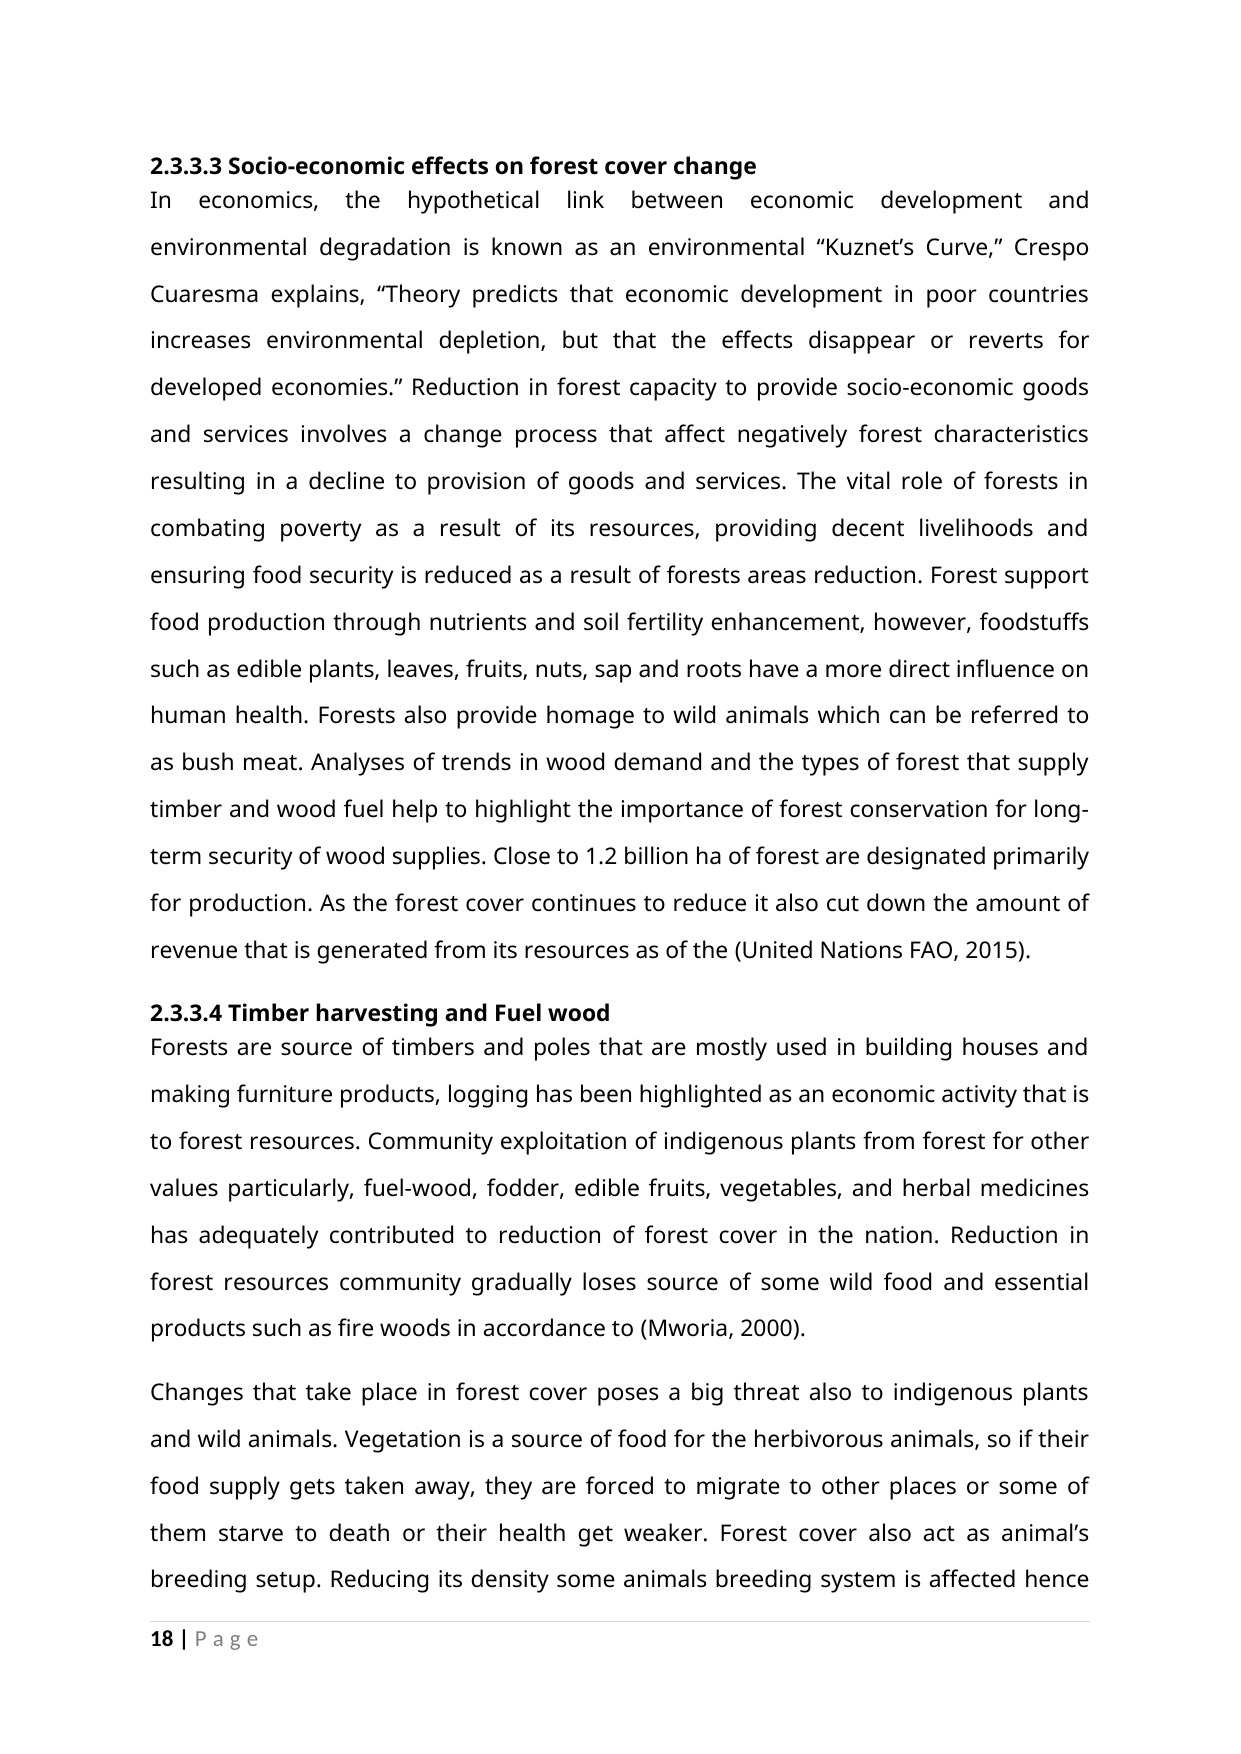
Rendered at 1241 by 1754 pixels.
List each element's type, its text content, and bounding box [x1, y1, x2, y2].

subtitle 2.3.3.4 Timber harvesting and Fuel wood [150, 997, 1090, 1028]
text In economics, the hypothetical link between economic development and environmental degradation is known as an environmental “Kuznet’s Curve,” Crespo Cuaresma explains, “Theory predicts that economic development in poor countries increases environmental depletion, but that the effects disappear or reverts for developed economies.” Reduction in forest capacity to provide socio-economic goods and services involves a change process that affect negatively forest characteristics resulting in a decline to provision of goods and services. The vital role of forests in combating poverty as a result of its resources, providing decent livelihoods and ensuring food security is reduced as a result of forests areas reduction. Forest support food production through nutrients and soil fertility enhancement, however, foodstuffs such as edible plants, leaves, fruits, nuts, sap and roots have a more direct influence on human health. Forests also provide homage to wild animals which can be referred to as bush meat. Analyses of trends in wood demand and the types of forest that supply timber and wood fuel help to highlight the importance of forest conservation for long-term security of wood supplies. Close to 1.2 billion ha of forest are designated primarily for production. As the forest cover continues to reduce it also cut down the amount of revenue that is generated from its resources as of the . [150, 184, 1090, 965]
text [150, 1376, 1090, 1594]
subtitle 2.3.3.3 Socio-economic effects on forest cover change [150, 150, 1090, 181]
text Forests are source of timbers and poles that are mostly used in building houses and making furniture products, logging has been highlighted as an economic activity that is to forest resources. Community exploitation of indigenous plants from forest for other values particularly, fuel-wood, fodder, edible fruits, vegetables, and herbal medicines has adequately contributed to reduction of forest cover in the nation. Reduction in forest resources community gradually loses source of some wild food and essential products such as fire woods in accordance to . [150, 1031, 1090, 1343]
